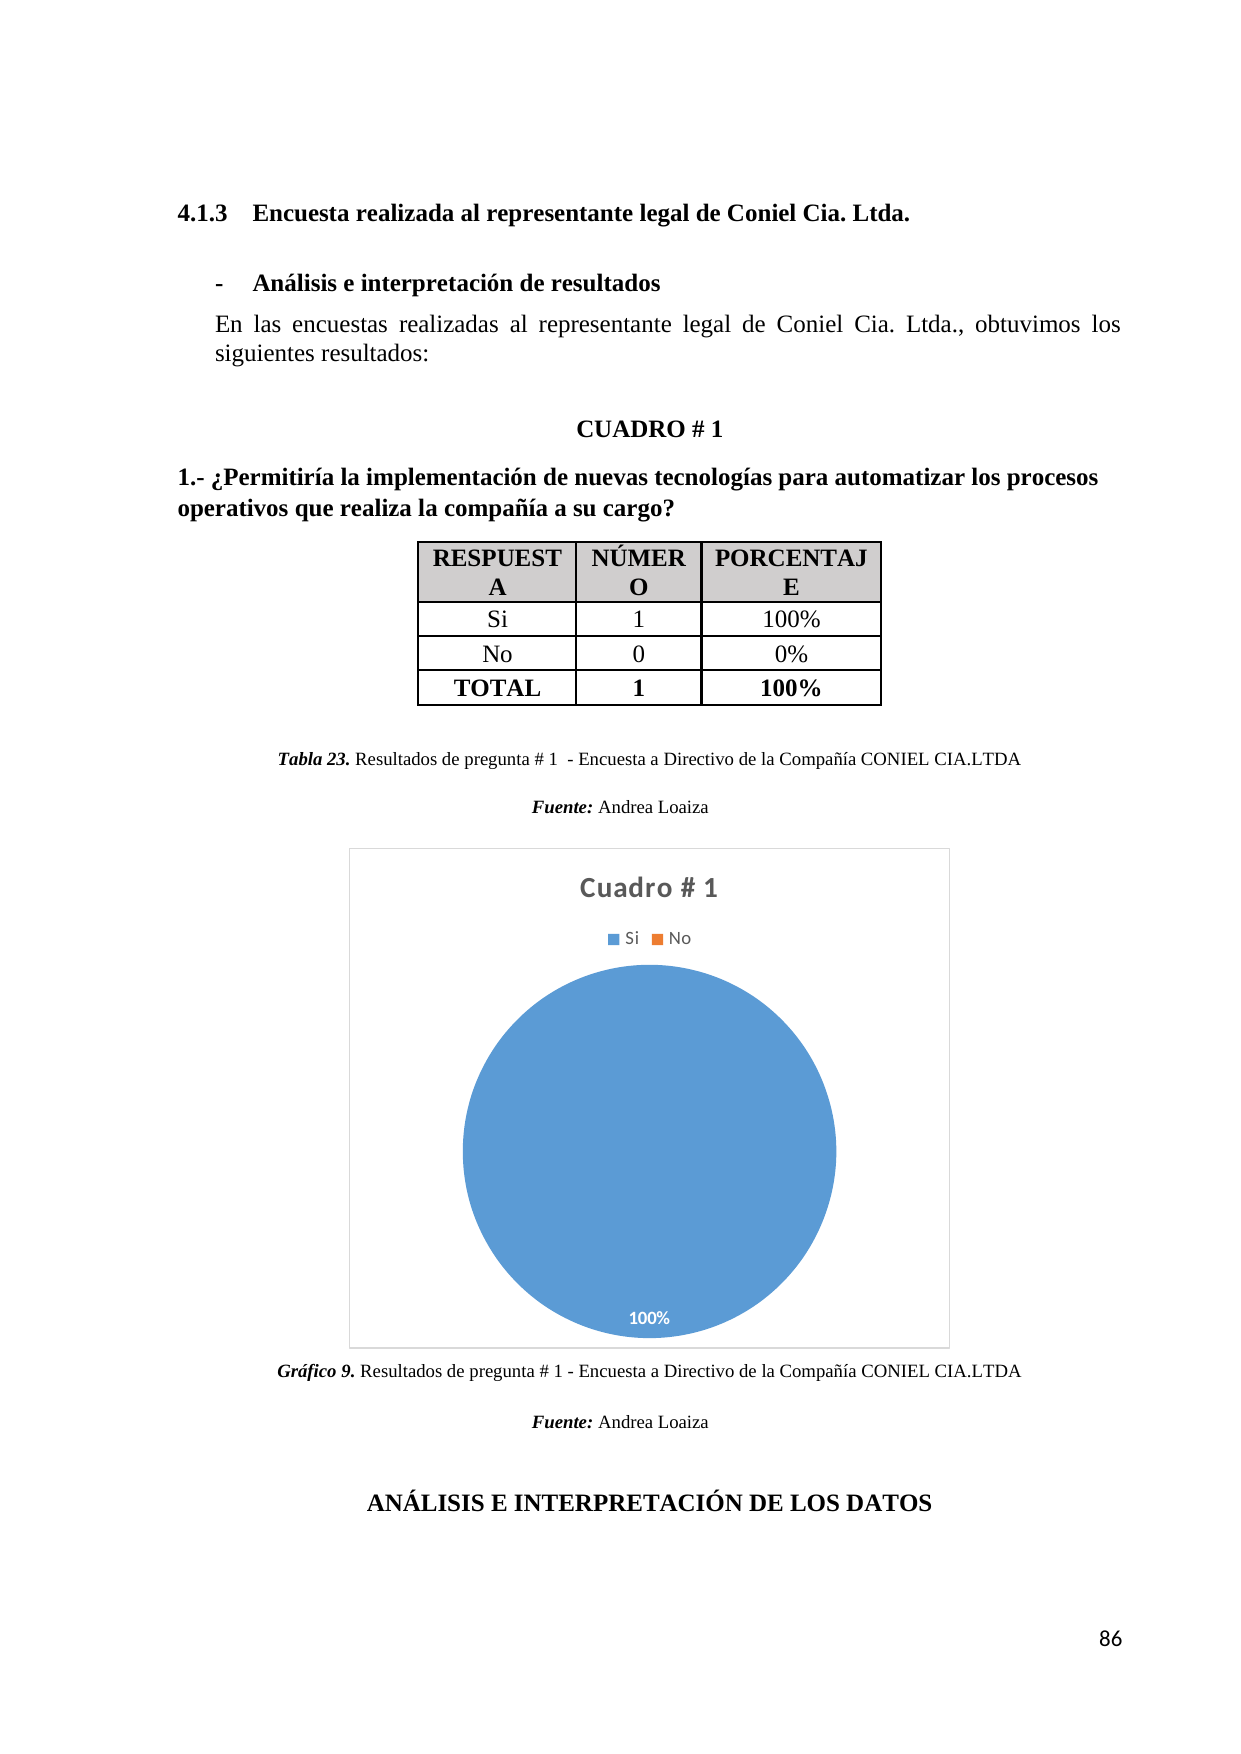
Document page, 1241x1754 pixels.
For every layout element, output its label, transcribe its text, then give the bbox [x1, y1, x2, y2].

table_cell 100% [703, 671, 880, 704]
text 1.- ¿Permitiría la implementación de nuevas tecnologías para automatizar los procesos operativos que realiza la compañía a su cargo? [177, 462, 1122, 522]
table_cell 1 [577, 671, 700, 704]
table_cell 0 [577, 637, 700, 669]
table_cell 1 [577, 603, 700, 635]
table_cell TOTAL [419, 671, 575, 704]
table_cell Si [419, 603, 575, 635]
table_cell 100% [703, 603, 880, 635]
text En las encuestas realizadas al representante legal de Coniel Cia. Ltda., obtuvimos los siguientes resultados: [215, 309, 1122, 367]
table_header RESPUESTA [419, 543, 575, 601]
text CUADRO # 1 [177, 414, 1122, 443]
table_cell No [419, 637, 575, 669]
table_header NÚMERO [577, 543, 700, 601]
subtitle Encuesta realizada al representante legal de Coniel Cia. Ltda. [177, 198, 1122, 227]
table_header PORCENTAJE [703, 543, 880, 601]
list Análisis e interpretación de resultados [215, 268, 1122, 297]
text ANÁLISIS E INTERPRETACIÓN DE LOS DATOS [177, 1488, 1122, 1517]
text Gráfico 9. Resultados de pregunta # 1 - Encuesta a Directivo de la Compañía CONIEL CIA.LTDA [177, 1360, 1122, 1382]
table_cell 0% [703, 637, 880, 669]
